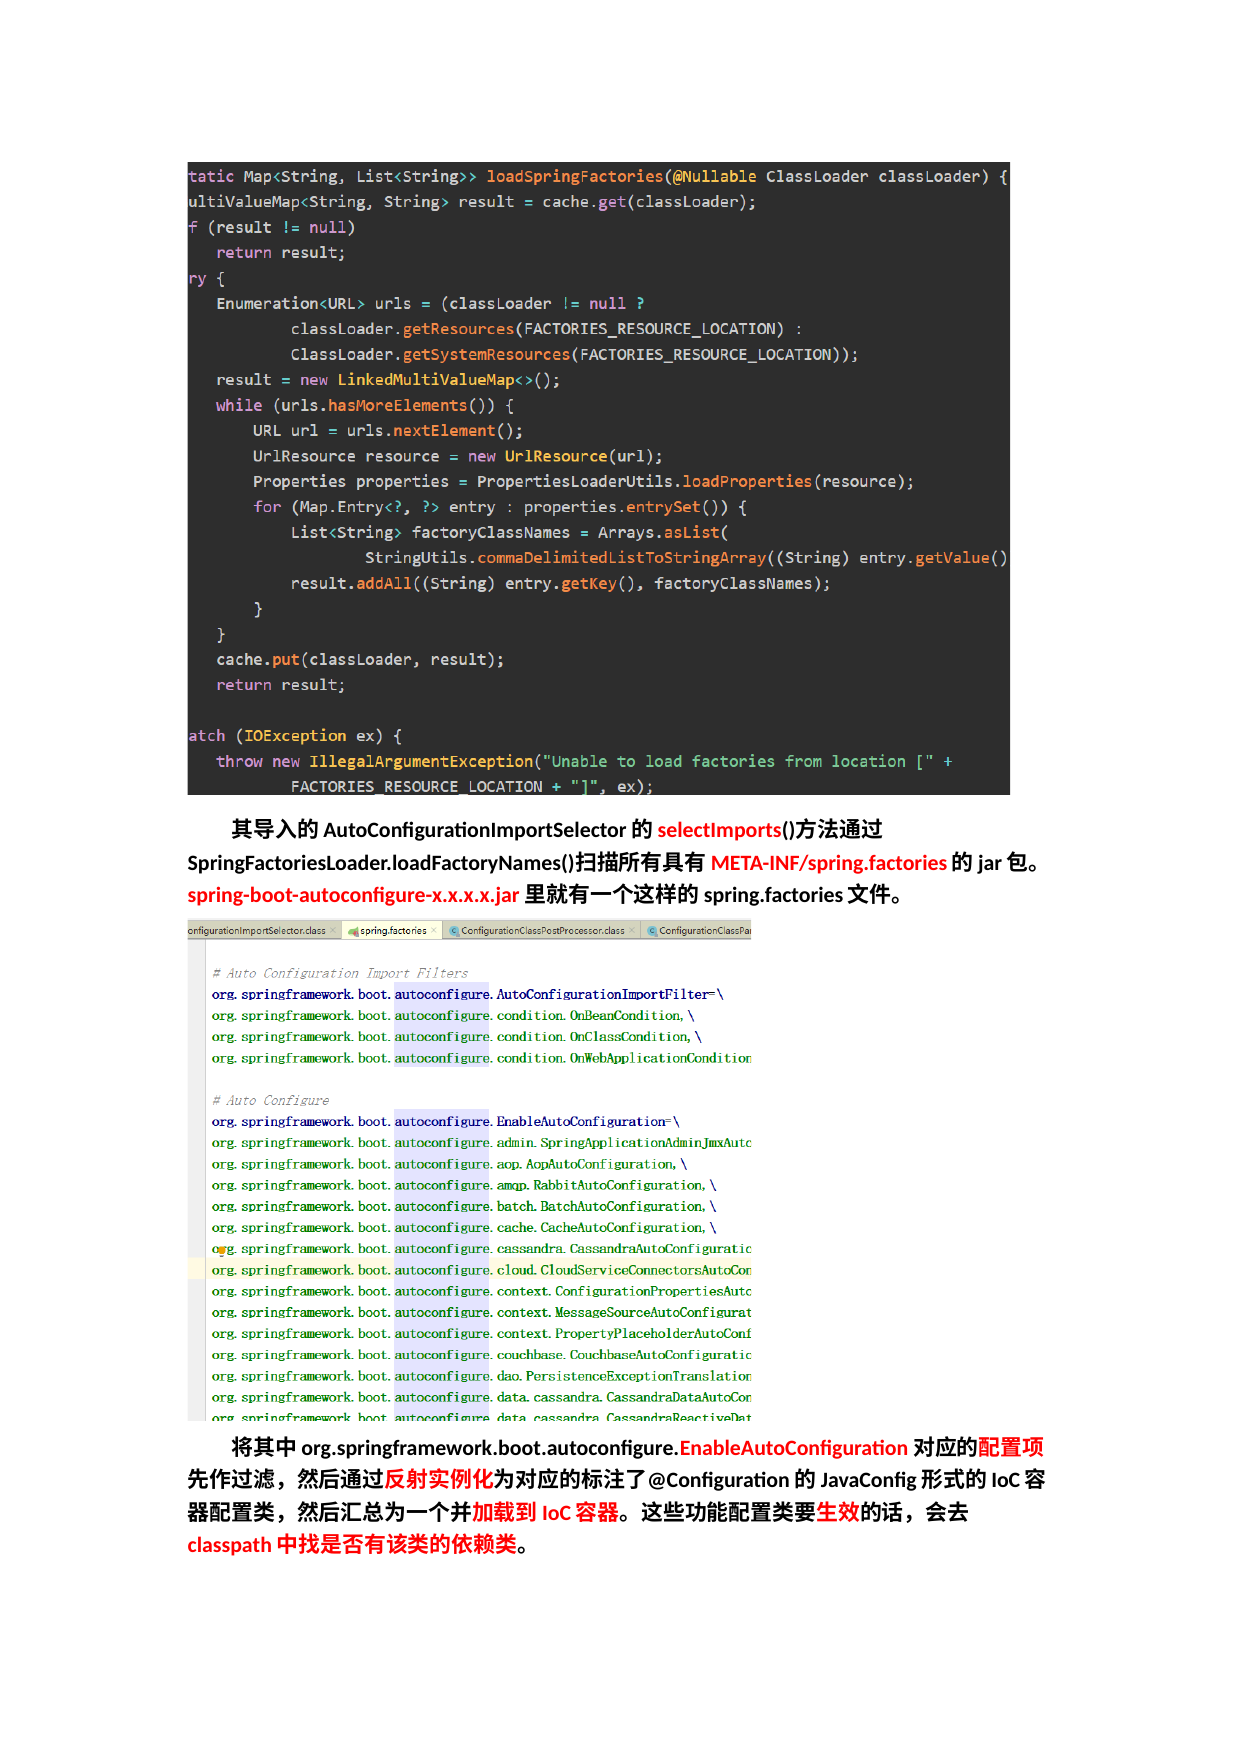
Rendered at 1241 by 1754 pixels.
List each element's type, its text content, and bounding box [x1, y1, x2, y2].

picture [187, 162, 1011, 795]
text 将其中org.springframework.boot.autoconfigure.EnableAutoConfiguration对应的配置项先作过滤，然后通过反射实例化为对应的标注了@Configuration的JavaConfig形式的IoC容器配置类，然后汇总为一个并加载到IoC容器。这些功能配置类要生效的话，会去classpath中找是否有该类的依赖类。 [187, 1429, 1053, 1559]
picture [187, 918, 752, 1421]
text 其导入的AutoConfigurationImportSelector的selectImports()方法通过SpringFactoriesLoader.loadFactoryNames()扫描所有具有META-INF/spring.factories的jar包。spring-boot-autoconfigure-x.x.x.x.jar里就有一个这样的spring.factories文件。 [187, 812, 1053, 909]
